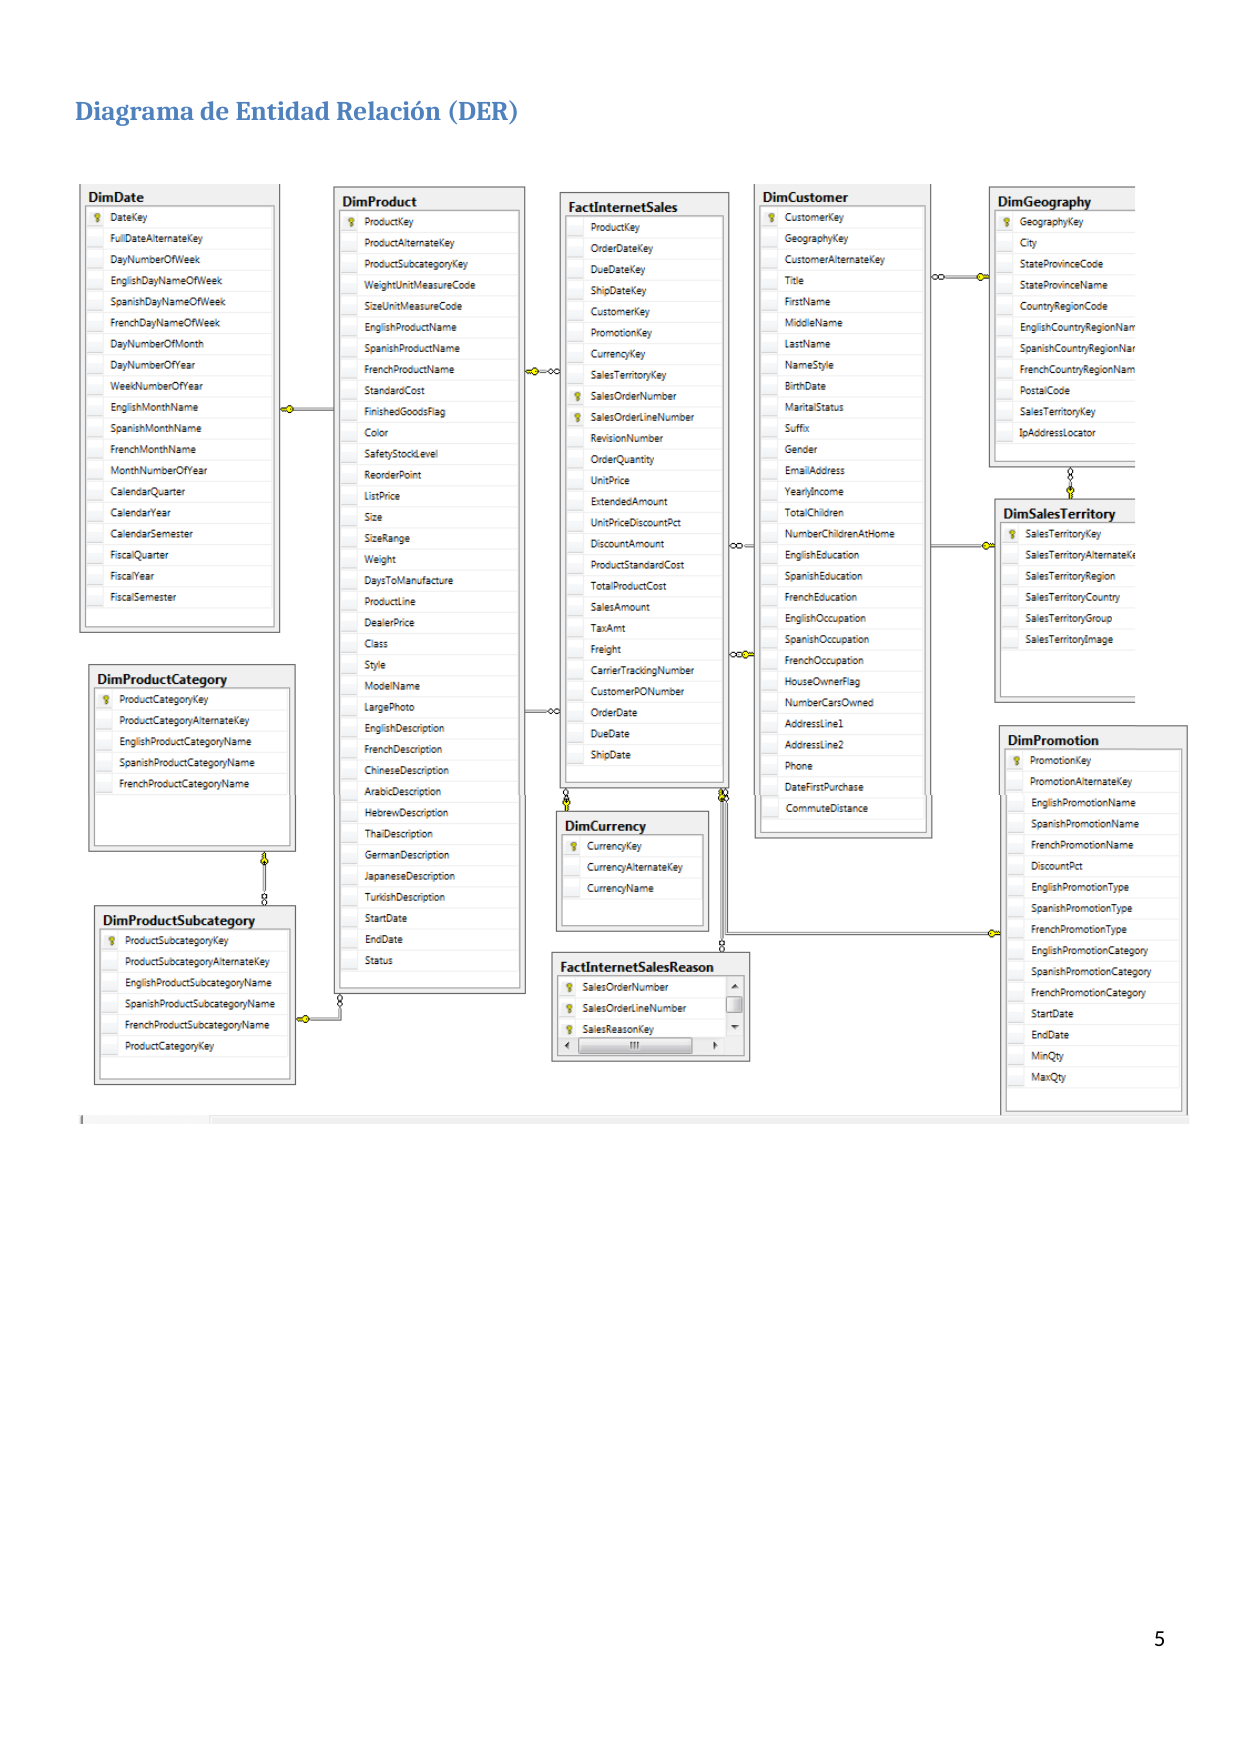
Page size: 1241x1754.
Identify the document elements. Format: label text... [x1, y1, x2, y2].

picture [75, 184, 1190, 1124]
subtitle Diagrama de Entidad Relación (DER) [75, 96, 1165, 127]
